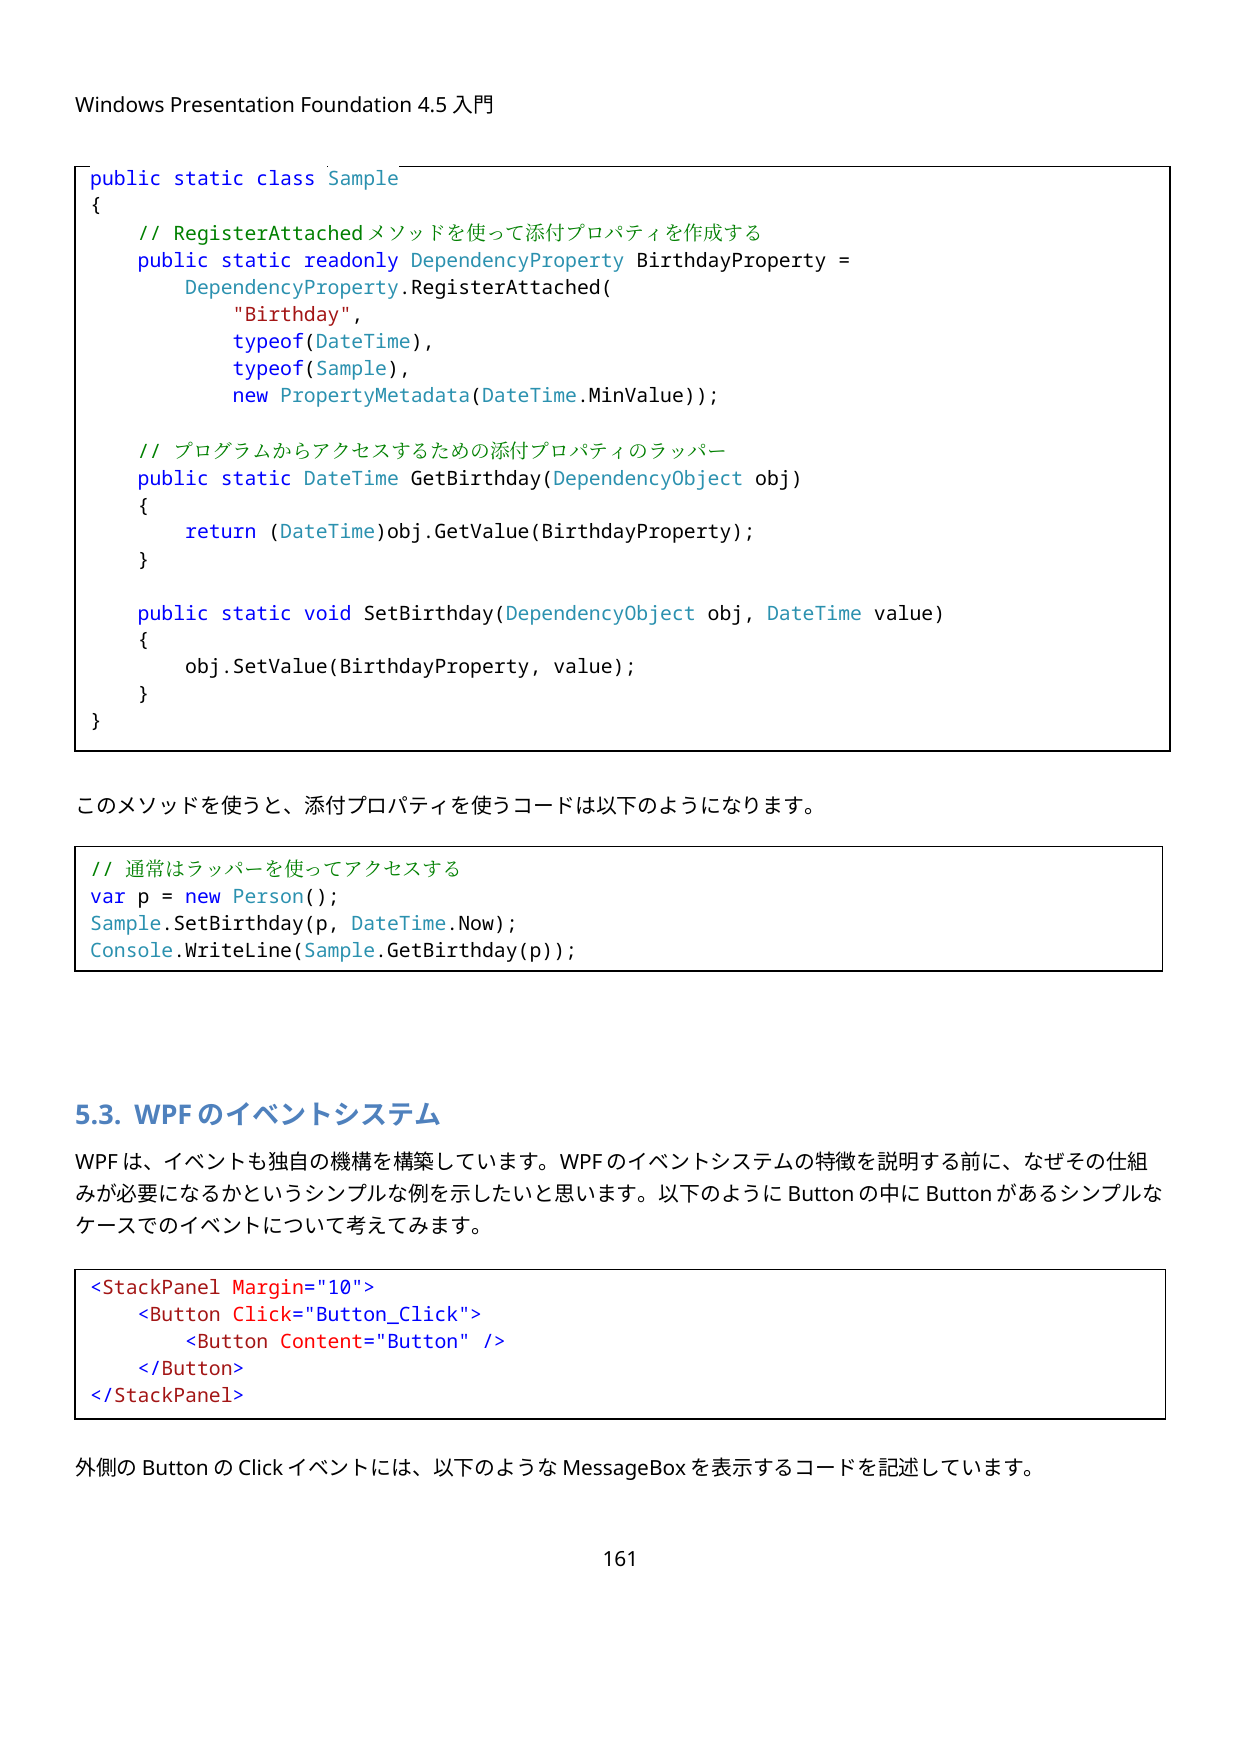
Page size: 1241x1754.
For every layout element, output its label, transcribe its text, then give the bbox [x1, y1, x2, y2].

subtitle WPFのイベントシステム [75, 1081, 1165, 1145]
text このメソッドを使うと、添付プロパティを使うコードは以下のようになります。 [75, 789, 1165, 821]
text 外側のButtonのClickイベントには、以下のようなMessageBoxを表示するコードを記述しています。 [75, 1451, 1165, 1482]
text WPFは、イベントも独自の機構を構築しています。WPFのイベントシステムの特徴を説明する前に、なぜその仕組みが必要になるかというシンプルな例を示したいと思います。以下のようにButtonの中にButtonがあるシンプルなケースでのイベントについて考えてみます。 [75, 1145, 1165, 1241]
